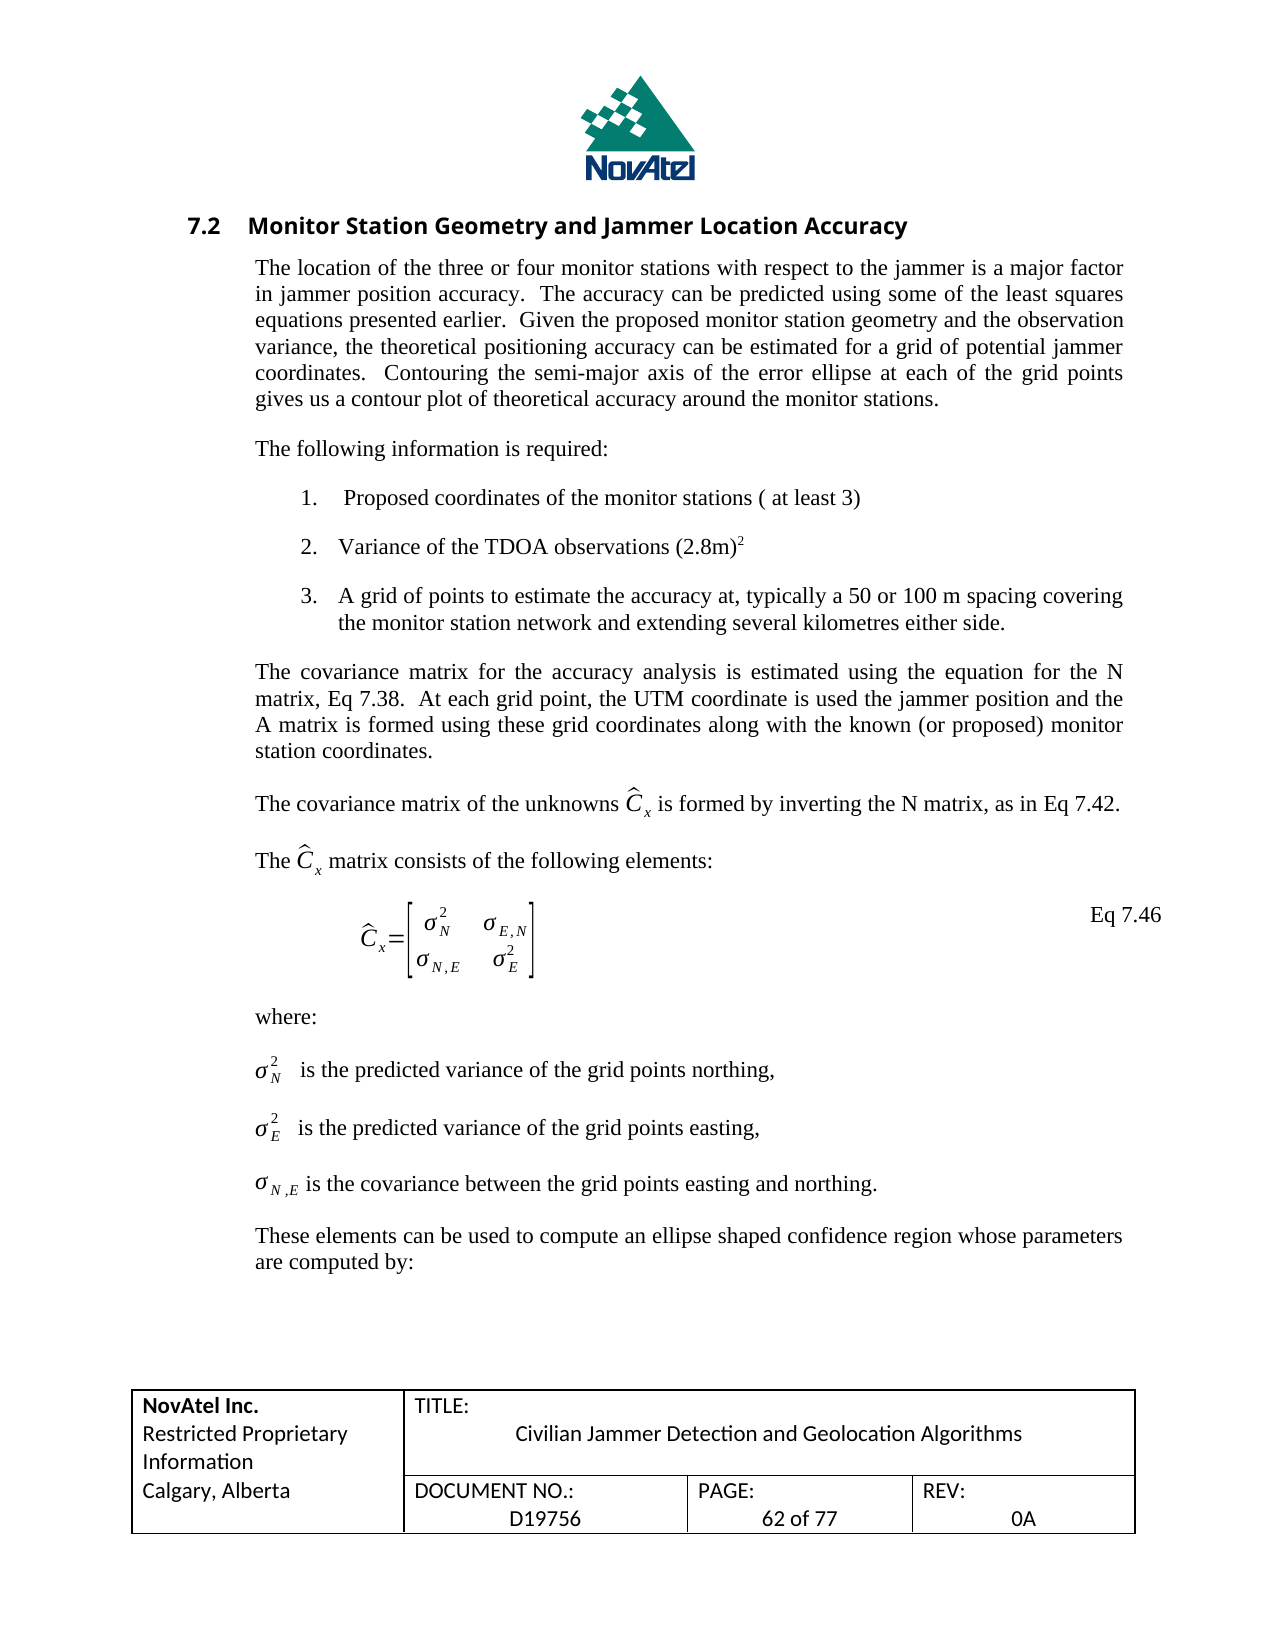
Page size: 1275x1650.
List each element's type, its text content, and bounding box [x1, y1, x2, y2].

list A grid of points to estimate the accuracy at, typically a 50 or 100 m spacing covering the monitor station network and extending several kilometres either side. [300, 583, 1125, 635]
text where: [255, 1003, 1125, 1029]
text is the predicted variance of the grid points easting, [255, 1110, 1125, 1145]
text These elements can be used to compute an ellipse shaped confidence region whose parameters are computed by: [255, 1222, 1125, 1274]
text is the predicted variance of the grid points northing, [255, 1052, 1125, 1087]
text The matrix consists of the following elements: [255, 844, 1125, 878]
text The following information is required: [255, 435, 1125, 461]
subtitle Monitor Station Geometry and Jammer Location Accuracy [187, 210, 1125, 241]
text The covariance matrix for the accuracy analysis is estimated using the equation for the N matrix, Eq 7 .38. At each grid point, the UTM coordinate is used the jammer position and the A matrix is formed using these grid coordinates along with the known (or proposed) monitor station coordinates. [255, 658, 1125, 764]
table_header Eq 7.46 [1041, 901, 1172, 1003]
list Proposed coordinates of the monitor stations ( at least 3) [300, 484, 1125, 510]
text is the covariance between the grid points easting and northing. [255, 1168, 1125, 1199]
text The location of the three or four monitor stations with respect to the jammer is a major factor in jammer position accuracy. The accuracy can be predicted using some of the least squares equations presented earlier. Given the proposed monitor station geometry and the observation variance, the theoretical positioning accuracy can be estimated for a grid of potential jammer coordinates. Contouring the semi-major axis of the error ellipse at each of the grid points gives us a contour plot of theoretical accuracy around the monitor stations. [255, 254, 1125, 412]
text The covariance matrix of the unknowns is formed by inverting the N matrix, as in Eq 7 .42. [255, 787, 1125, 821]
table_header [244, 901, 1041, 1003]
list Variance of the TDOA observations (2.8m)2 [300, 533, 1125, 560]
